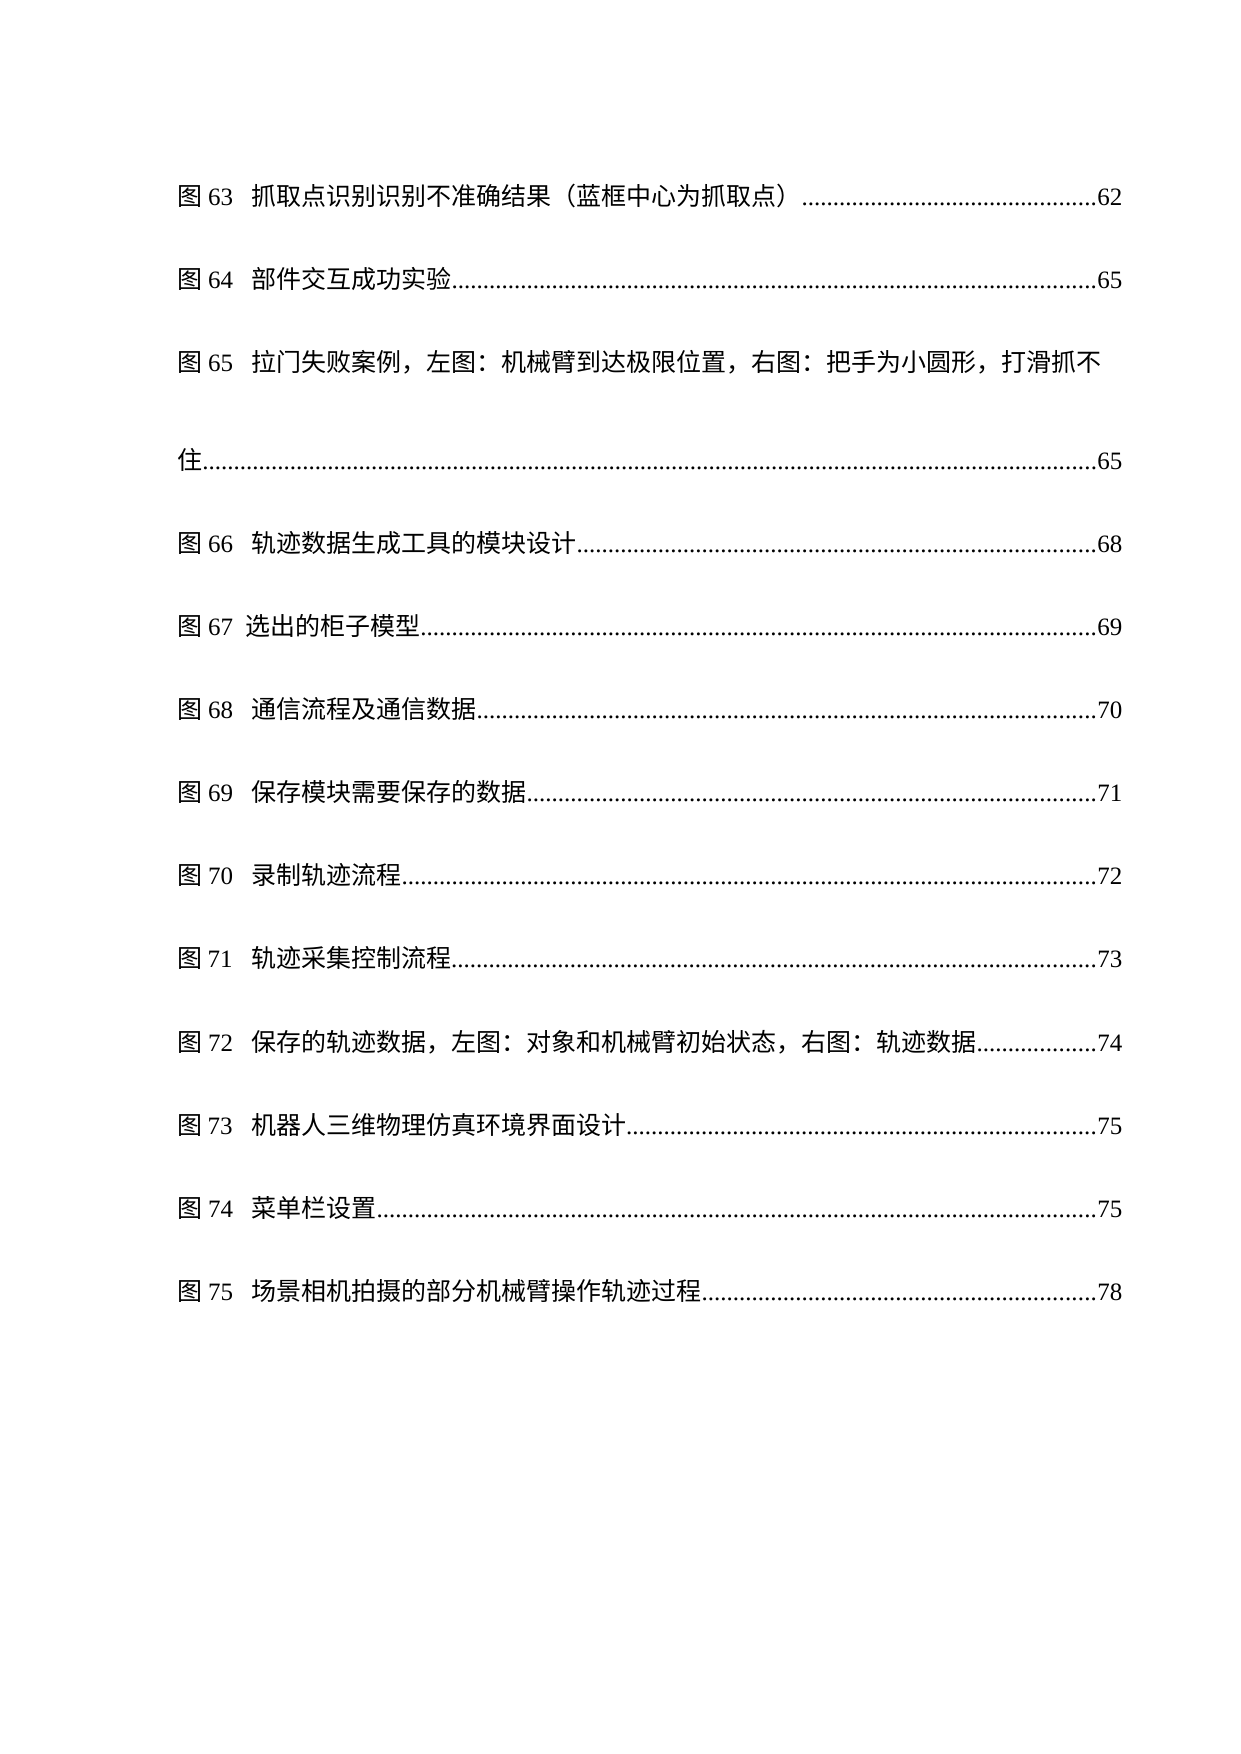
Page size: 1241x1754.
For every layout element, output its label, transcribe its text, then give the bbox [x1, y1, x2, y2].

text 图 65 拉门失败案例，左图：机械臂到达极限位置，右图：把手为小圆形，打滑抓不住 65 [177, 328, 1122, 491]
text 图 67 选出的柜子模型 69 [177, 592, 1122, 657]
text 图 75 场景相机拍摄的部分机械臂操作轨迹过程 78 [177, 1257, 1122, 1322]
text 图 66 轨迹数据生成工具的模块设计 68 [177, 509, 1122, 574]
text 图 64 部件交互成功实验 65 [177, 245, 1122, 310]
text 图71 轨迹采集控制流程 73 [177, 924, 1122, 989]
text 图 69 保存模块需要保存的数据 71 [177, 758, 1122, 823]
text 图 68 通信流程及通信数据 70 [177, 675, 1122, 740]
text 图 74 菜单栏设置 75 [177, 1174, 1122, 1239]
text 图 72 保存的轨迹数据，左图：对象和机械臂初始状态，右图：轨迹数据 74 [177, 1008, 1122, 1073]
text 图73 机器人三维物理仿真环境界面设计 75 [177, 1091, 1122, 1156]
text 图 70 录制轨迹流程 72 [177, 841, 1122, 906]
text 图 63 抓取点识别识别不准确结果（蓝框中心为抓取点） 62 [177, 162, 1122, 227]
